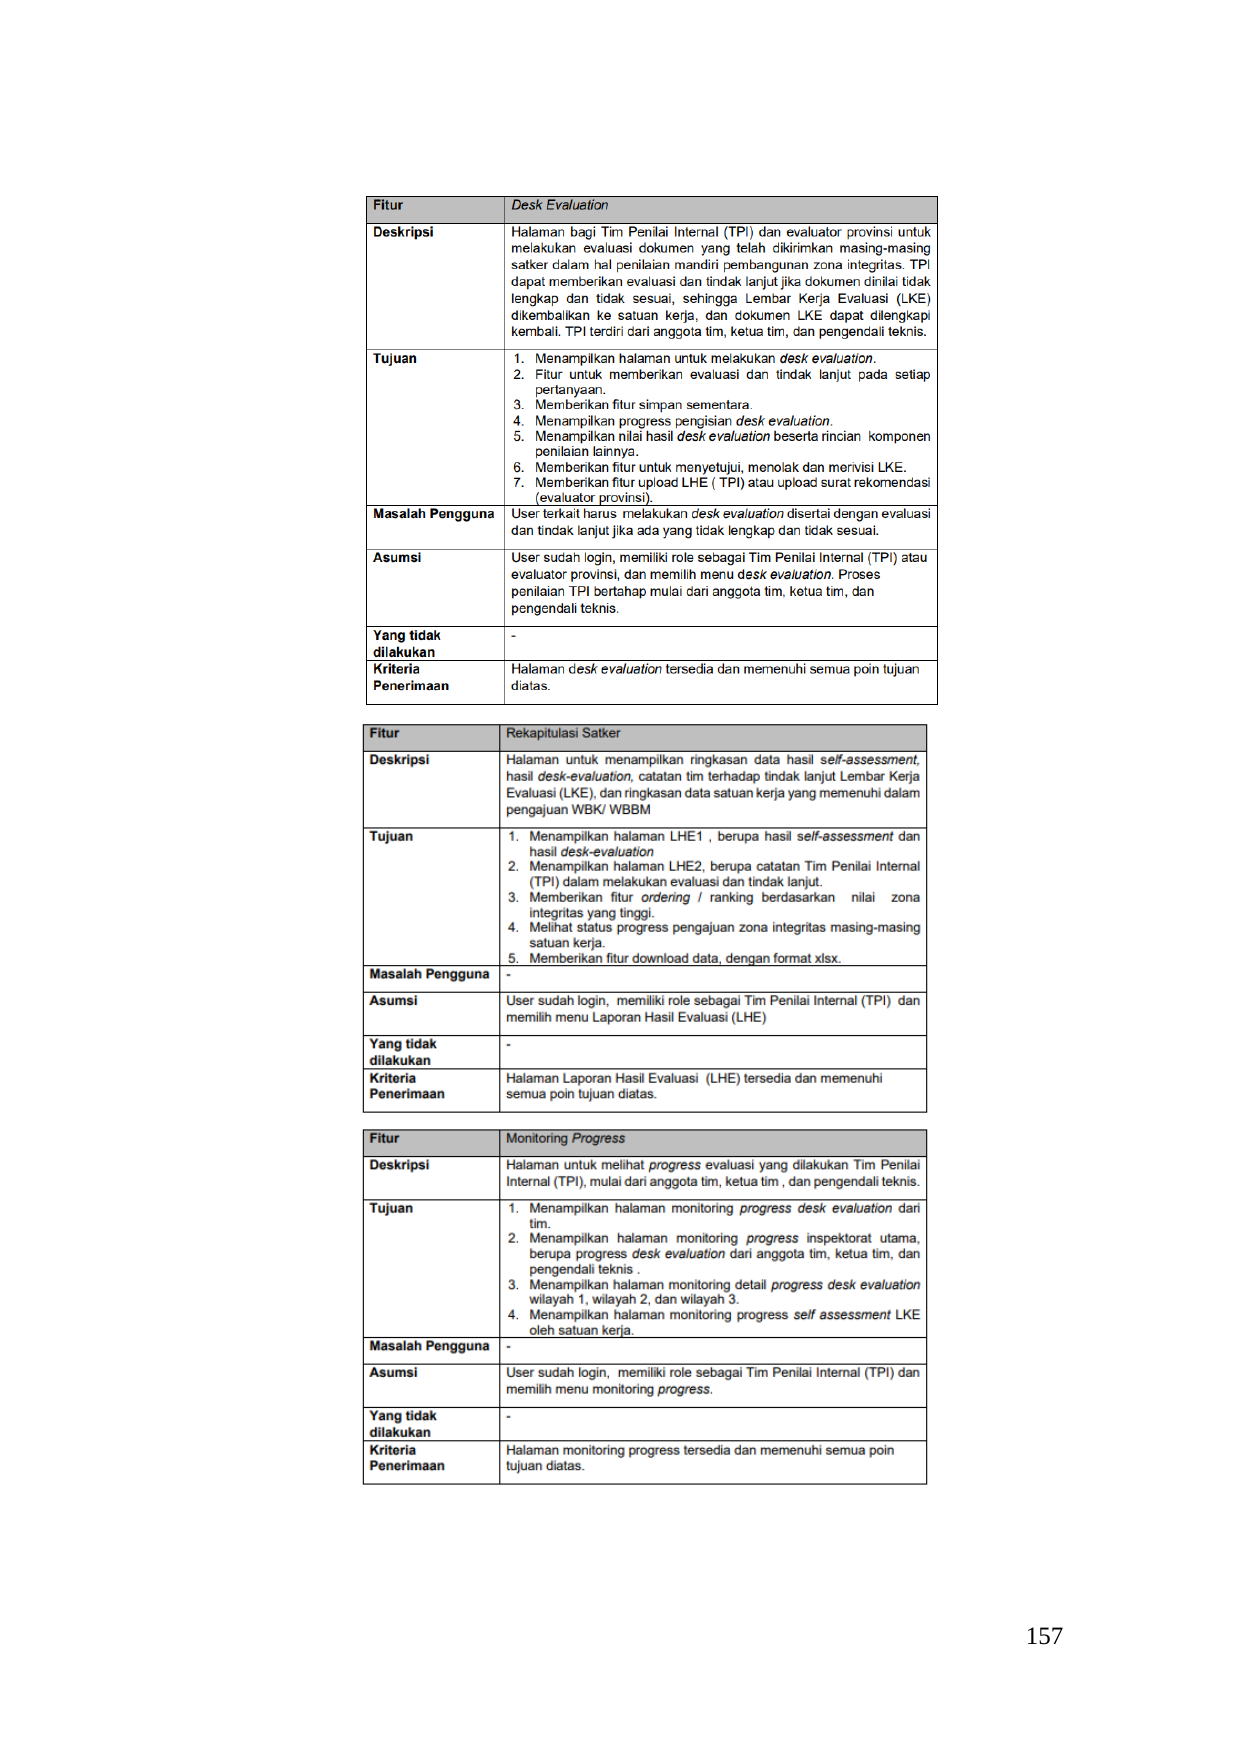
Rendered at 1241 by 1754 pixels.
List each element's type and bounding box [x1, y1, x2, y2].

picture [354, 712, 945, 1488]
picture [354, 177, 945, 711]
